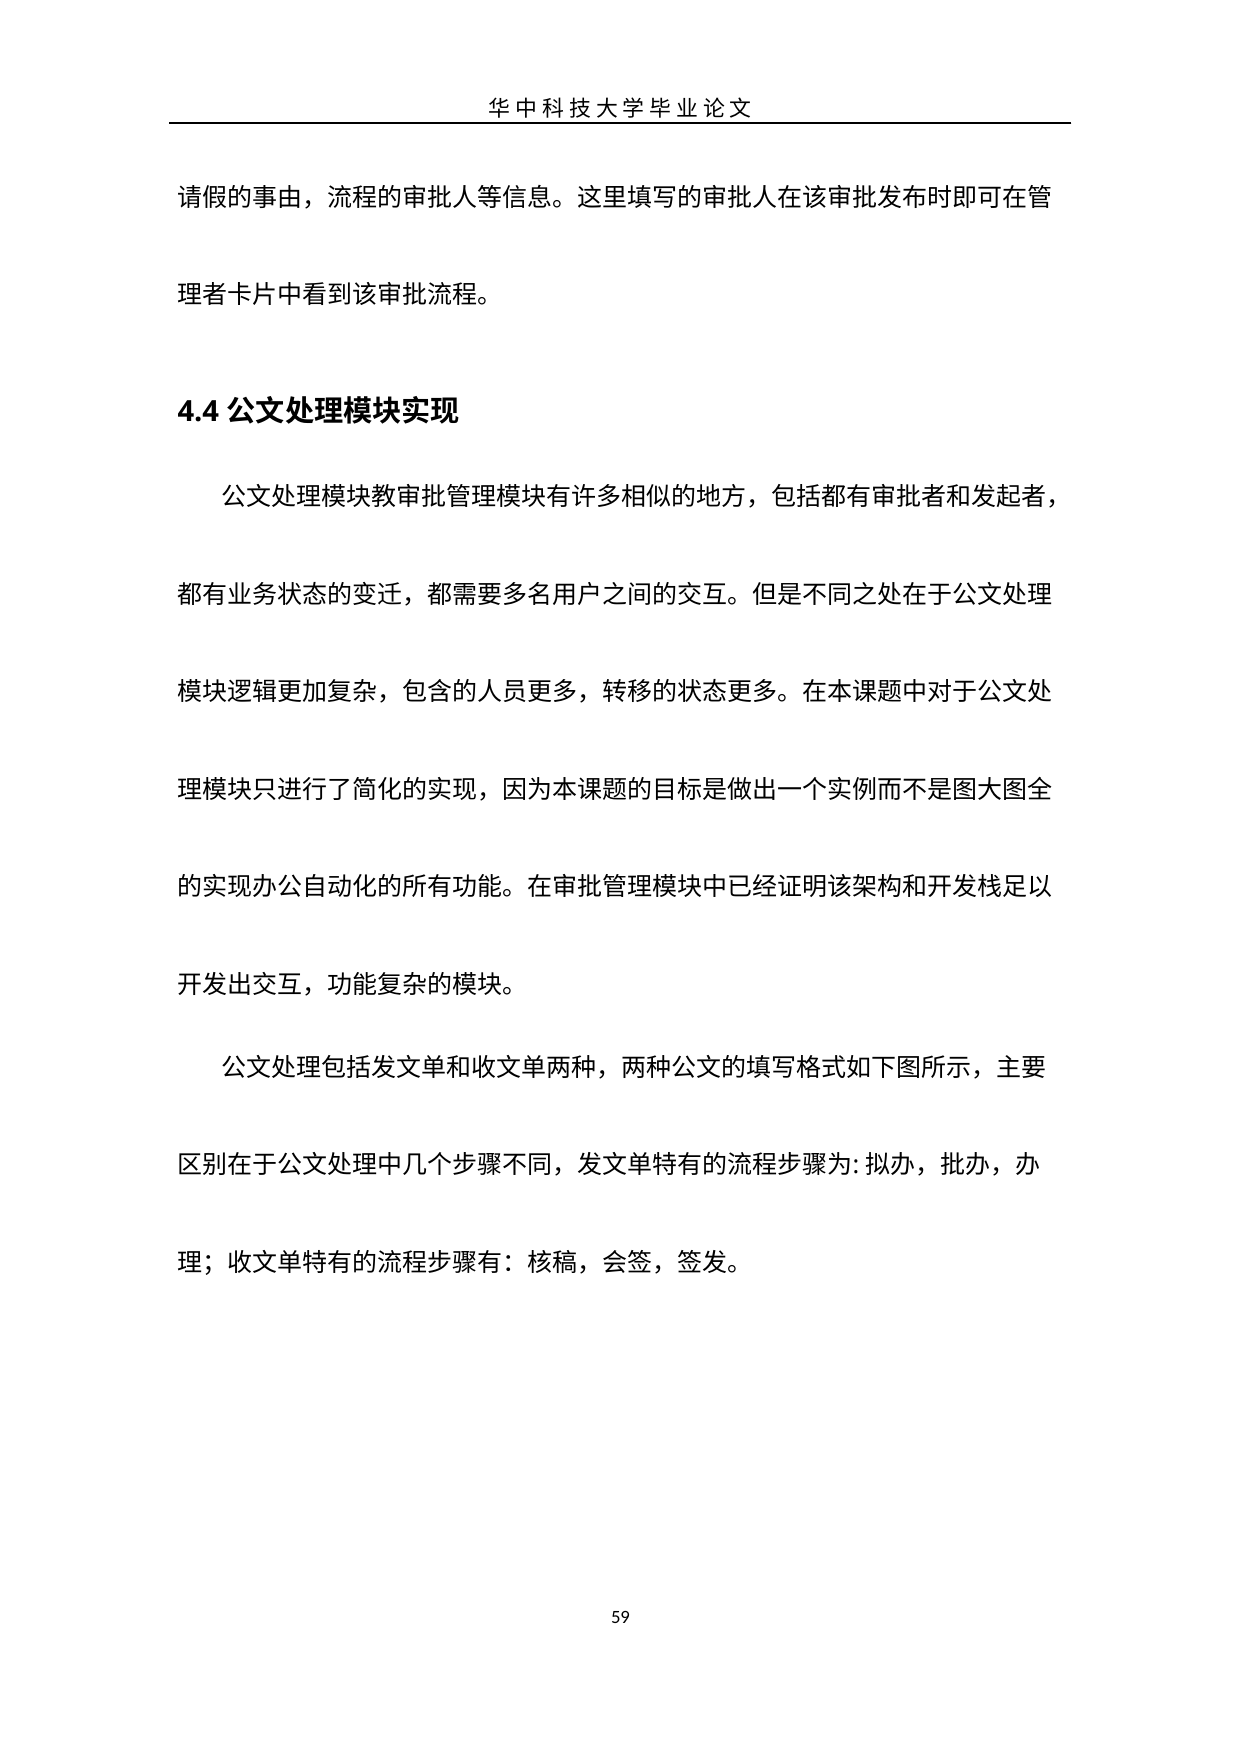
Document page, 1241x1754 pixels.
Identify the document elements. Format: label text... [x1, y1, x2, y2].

text 公文处理模块教审批管理模块有许多相似的地方，包括都有审批者和发起者，都有业务状态的变迁，都需要多名用户之间的交互。但是不同之处在于公文处理模块逻辑更加复杂，包含的人员更多，转移的状态更多。在本课题中对于公文处理模块只进行了简化的实现，因为本课题的目标是做出一个实例而不是图大图全的实现办公自动化的所有功能。在审批管理模块中已经证明该架构和开发栈足以开发出交互，功能复杂的模块。 [177, 462, 1063, 1015]
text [177, 163, 1063, 325]
subtitle 4.4 公文处理模块实现 [177, 376, 1063, 441]
text 公文处理包括发文单和收文单两种，两种公文的填写格式如下图所示，主要区别在于公文处理中几个步骤不同，发文单特有的流程步骤为: 拟办，批办，办理；收文单特有的流程步骤有：核稿，会签，签发。 [177, 1033, 1063, 1293]
